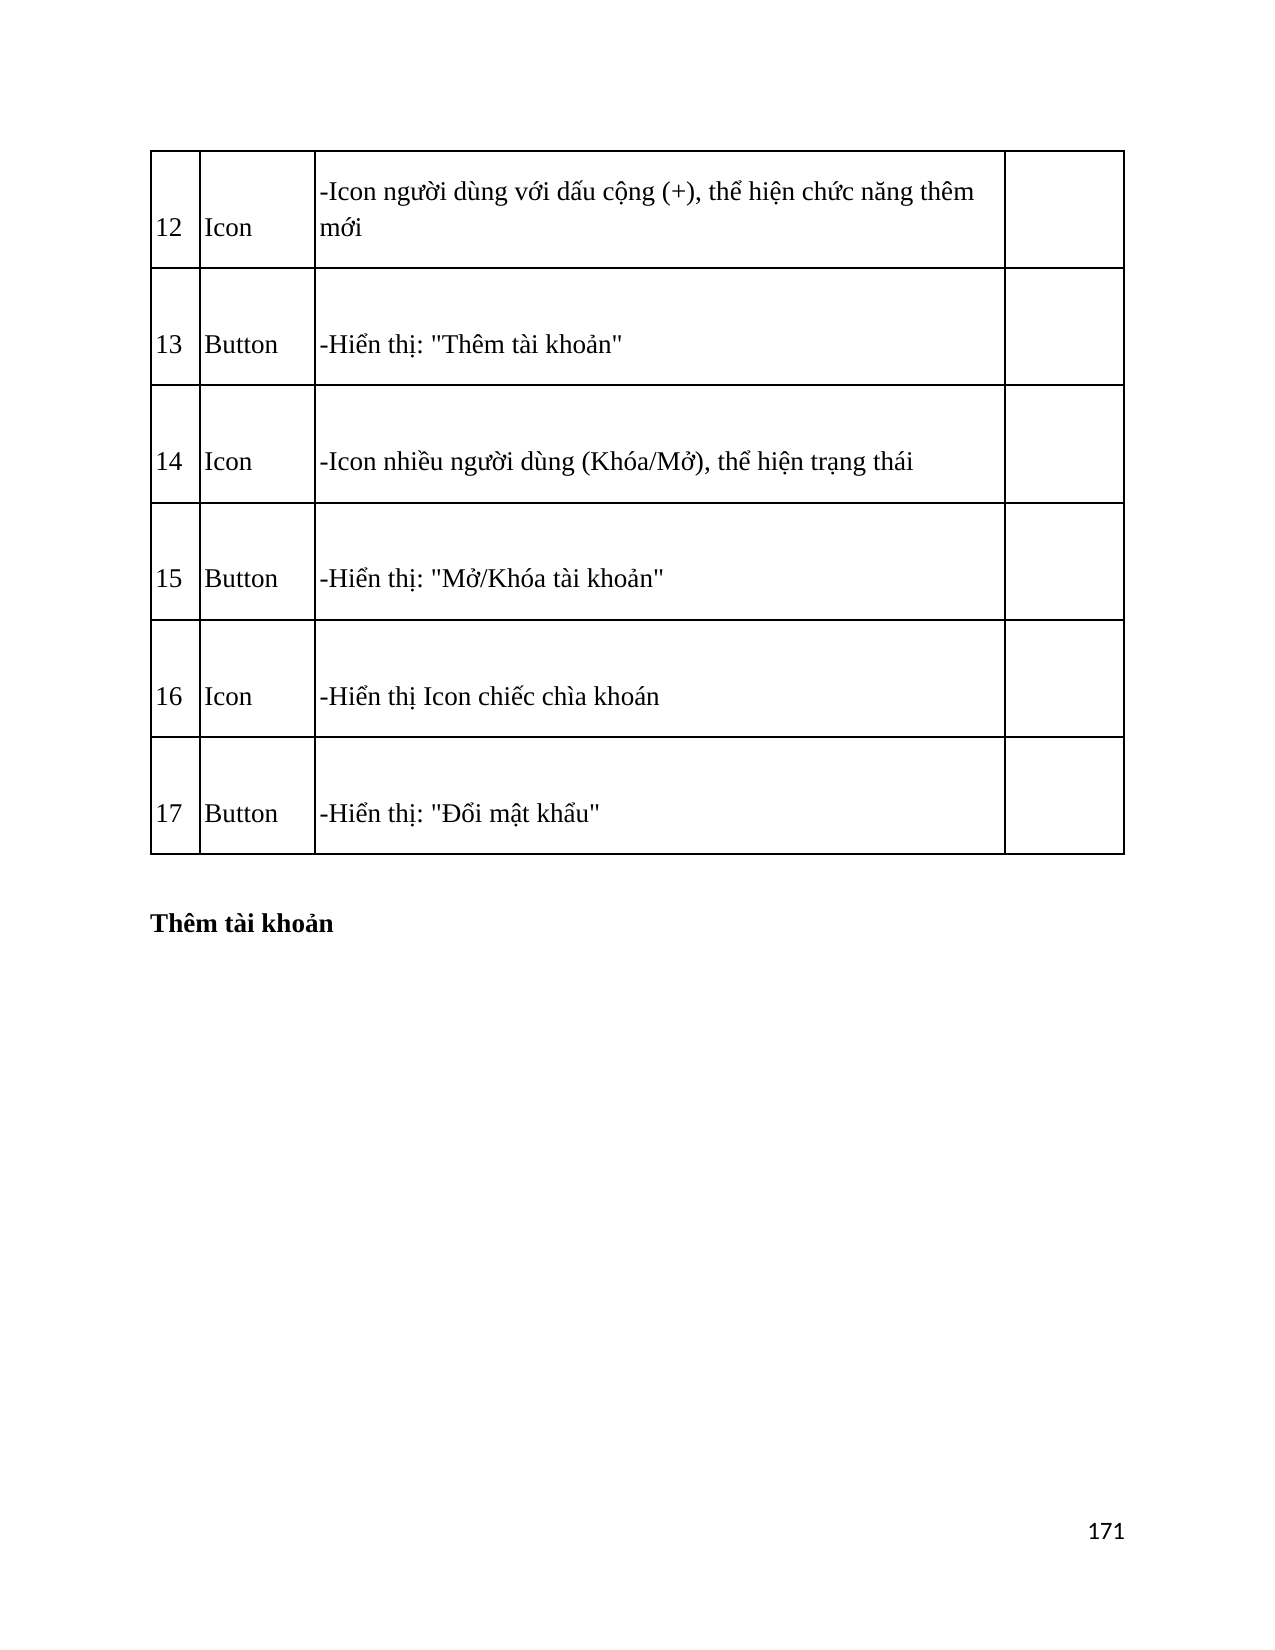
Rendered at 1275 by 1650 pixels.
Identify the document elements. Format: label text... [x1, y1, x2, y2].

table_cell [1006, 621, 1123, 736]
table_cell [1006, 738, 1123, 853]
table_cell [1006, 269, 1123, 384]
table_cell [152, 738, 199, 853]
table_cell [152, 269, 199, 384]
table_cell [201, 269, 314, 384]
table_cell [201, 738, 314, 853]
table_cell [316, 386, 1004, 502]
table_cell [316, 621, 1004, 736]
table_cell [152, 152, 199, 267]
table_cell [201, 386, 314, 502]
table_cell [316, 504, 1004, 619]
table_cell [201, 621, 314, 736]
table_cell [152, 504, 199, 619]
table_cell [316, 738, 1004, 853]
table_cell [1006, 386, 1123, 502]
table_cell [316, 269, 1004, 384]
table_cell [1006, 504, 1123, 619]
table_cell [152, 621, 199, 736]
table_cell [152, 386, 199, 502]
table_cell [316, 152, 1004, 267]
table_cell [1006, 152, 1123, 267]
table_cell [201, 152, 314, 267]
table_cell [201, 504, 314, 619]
text Thêm tài khoản [150, 908, 1125, 939]
